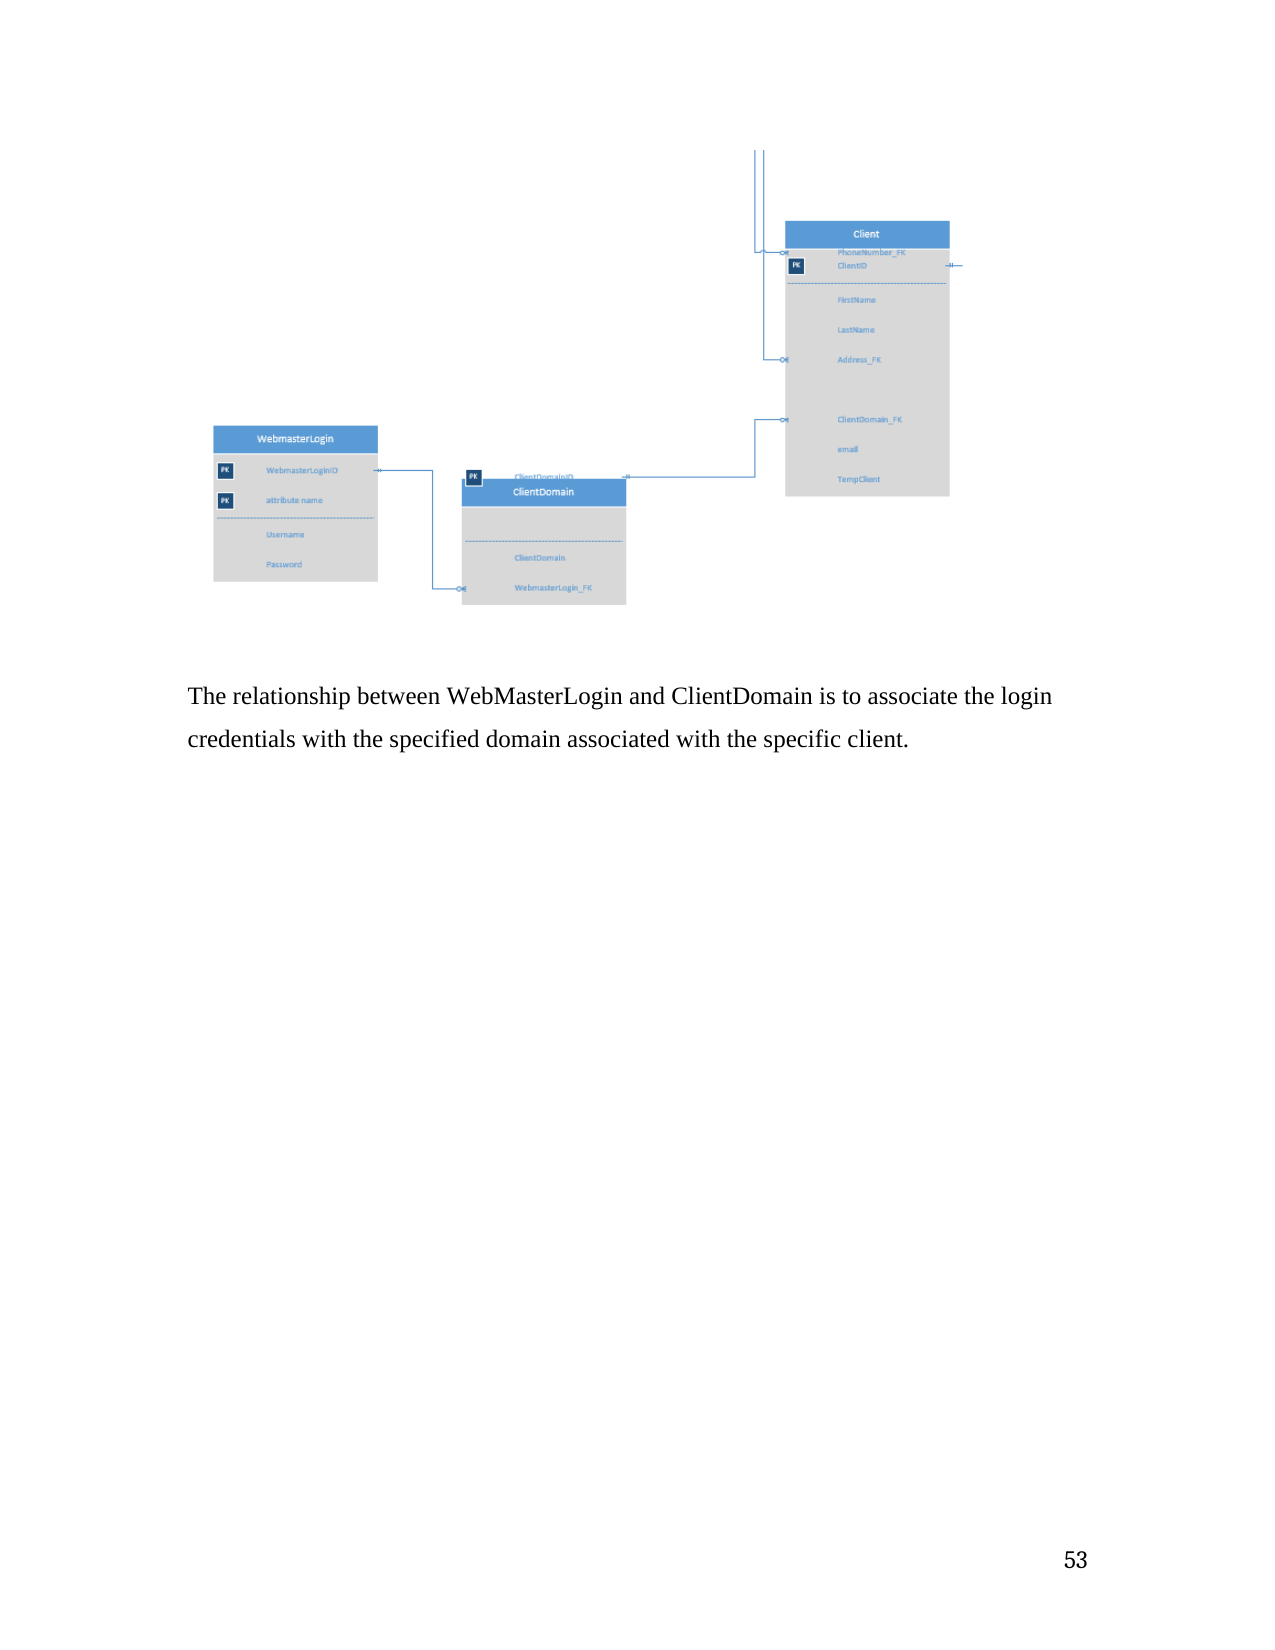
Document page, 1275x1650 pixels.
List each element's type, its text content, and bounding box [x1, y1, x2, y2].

text The relationship between WebMasterLogin and ClientDomain is to associate the login credentials with the specified domain associated with the specific client. [187, 681, 1087, 753]
picture [187, 150, 963, 667]
